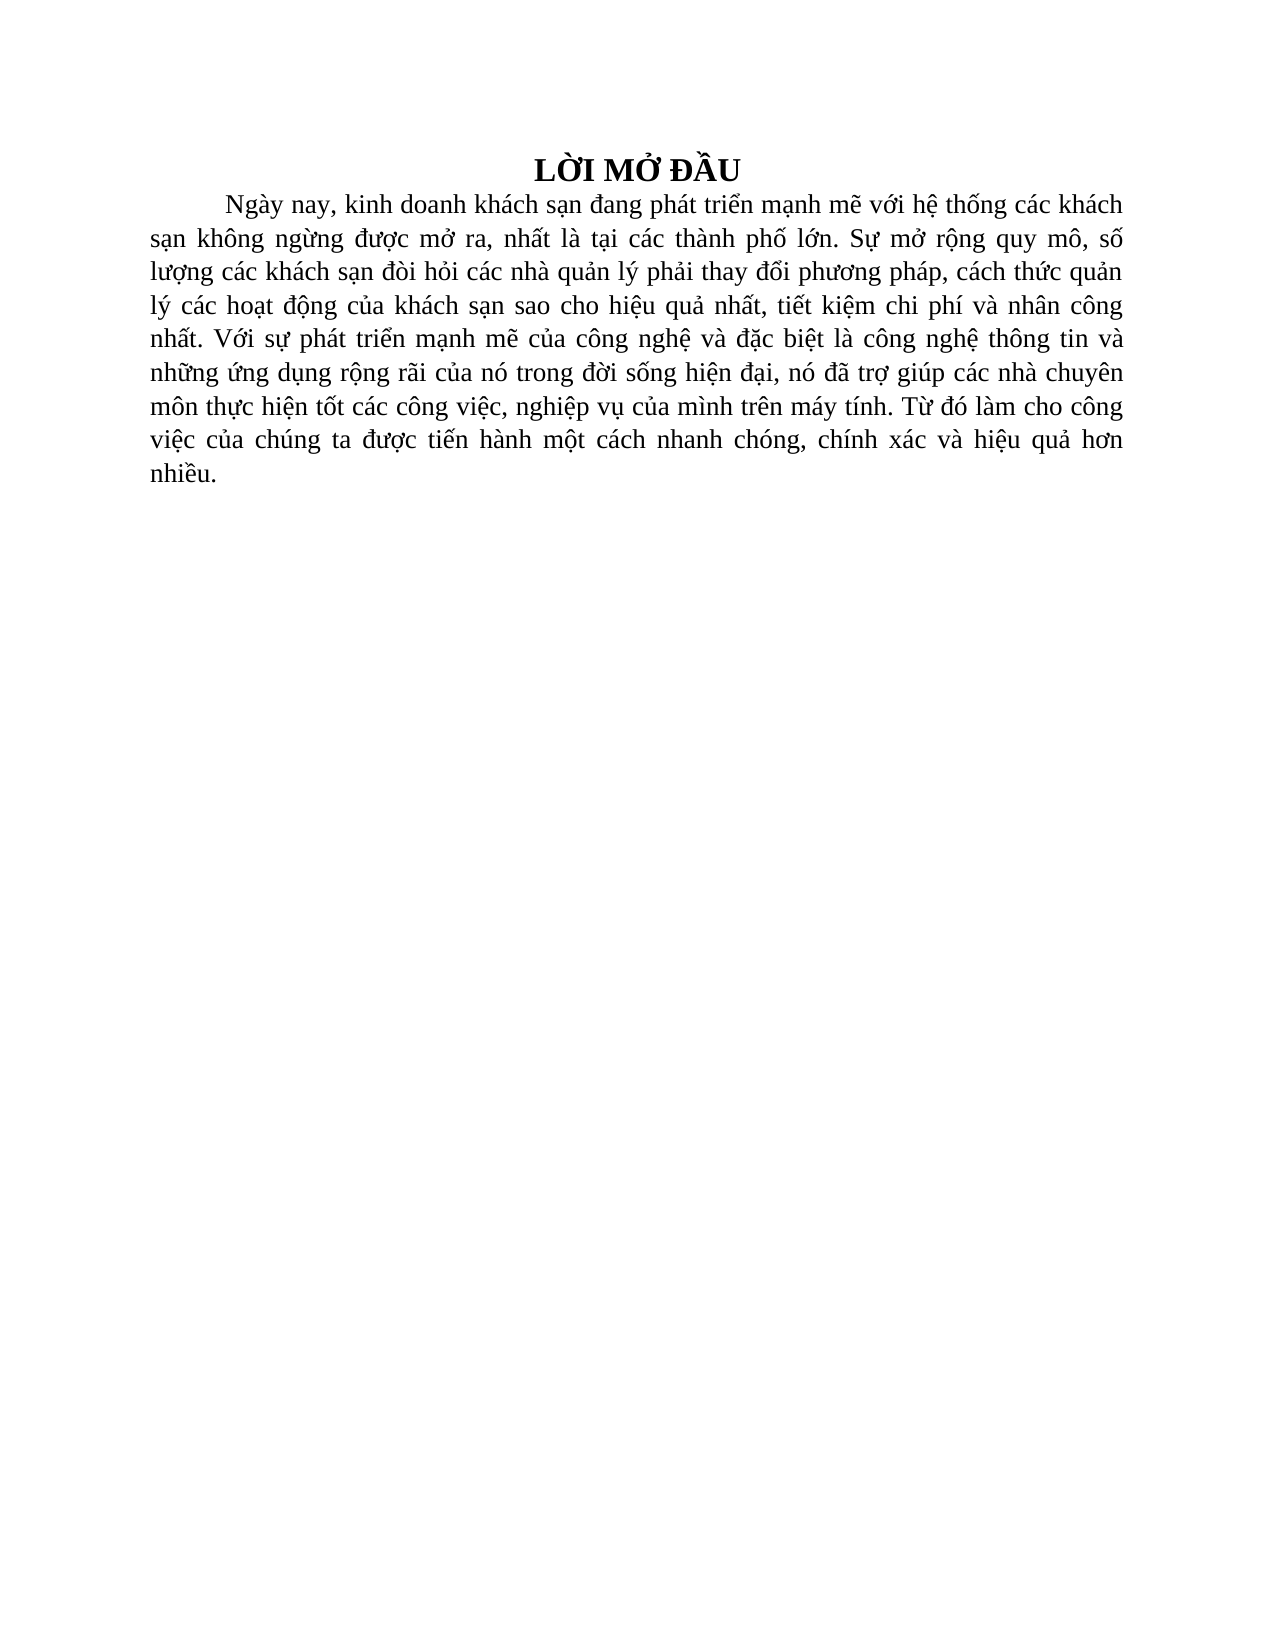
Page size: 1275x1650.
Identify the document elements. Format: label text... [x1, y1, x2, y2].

subtitle LỜI MỞ ĐẦU [150, 150, 1125, 188]
text Ngày nay, kinh doanh khách sạn đang phát triển mạnh mẽ với hệ thống các khách sạn không ngừng được mở ra, nhất là tại các thành phố lớn. Sự mở rộng quy mô, số lượng các khách sạn đòi hỏi các nhà quản lý phải thay đổi phương pháp, cách thức quản lý các hoạt động của khách sạn sao cho hiệu quả nhất, tiết kiệm chi phí và nhân công nhất. Với sự phát triển mạnh mẽ của công nghệ và đặc biệt là công nghệ thông tin và những ứng dụng rộng rãi của nó trong đời sống hiện đại, nó đã trợ giúp các nhà chuyên môn thực hiện tốt các công việc, nghiệp vụ của mình trên máy tính. Từ đó làm cho công việc của chúng ta được tiến hành một cách nhanh chóng, chính xác và hiệu quả hơn nhiều. [150, 188, 1125, 488]
